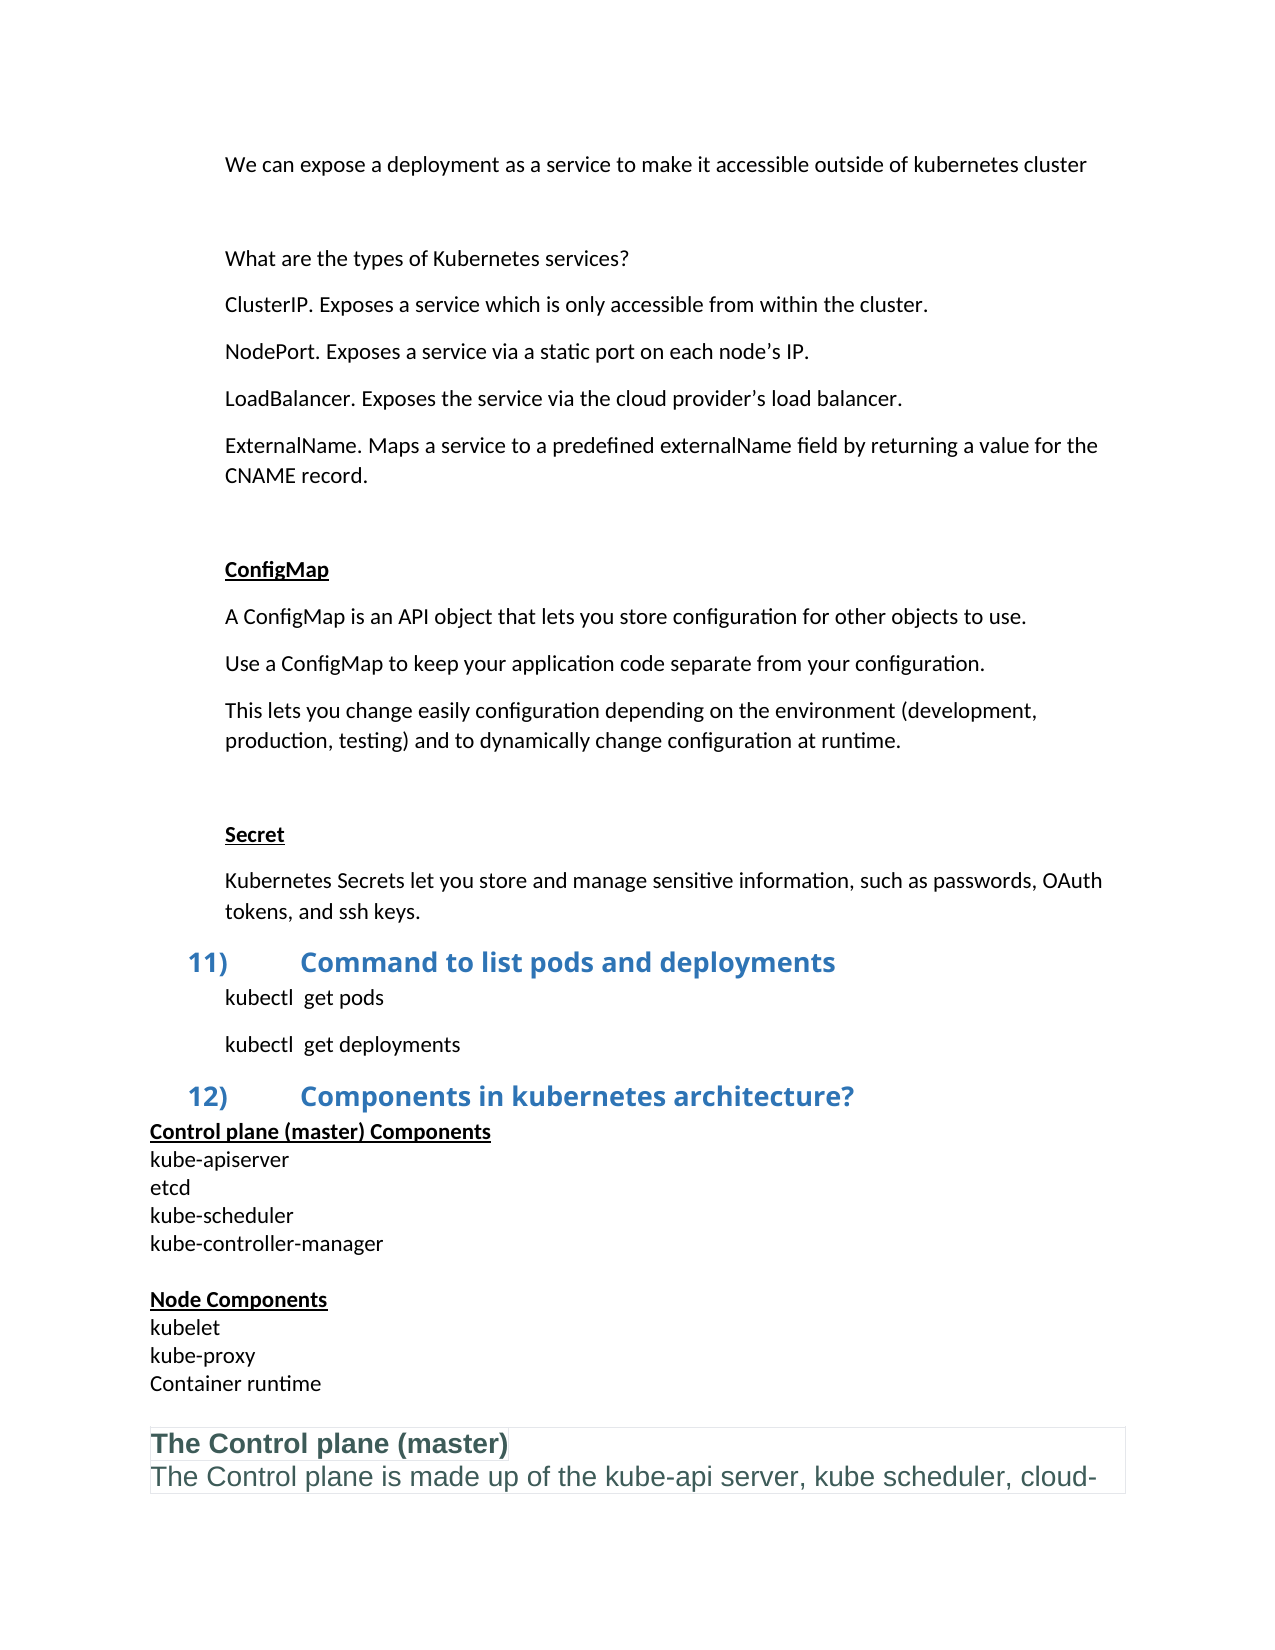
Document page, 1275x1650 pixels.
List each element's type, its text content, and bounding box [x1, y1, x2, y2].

text A ConfigMap is an API object that lets you store configuration for other objects to use. [225, 602, 1125, 630]
text kubectl get pods [225, 983, 1125, 1012]
text kube-scheduler [150, 1201, 1125, 1229]
text LoadBalancer. Exposes the service via the cloud provider’s load balancer. [225, 384, 1125, 412]
text kubelet [150, 1313, 1125, 1341]
text Kubernetes Secrets let you store and manage sensitive information, such as passwords, OAuth tokens, and ssh keys. [225, 867, 1125, 925]
text kube-apiserver [150, 1145, 1125, 1173]
text Secret [225, 820, 1125, 848]
text Control plane (master) Components [150, 1117, 1125, 1145]
text Use a ConfigMap to keep your application code separate from your configuration. [225, 649, 1125, 677]
text ExternalName. Maps a service to a predefined externalName field by returning a value for the CNAME record. [225, 431, 1125, 489]
text Node Components [150, 1285, 1125, 1313]
text Container runtime [150, 1369, 1125, 1397]
subtitle Components in kubernetes architecture? [187, 1077, 1125, 1114]
text kube-proxy [150, 1341, 1125, 1369]
text NodePort. Exposes a service via a static port on each node’s IP. [225, 337, 1125, 366]
text kube-controller-manager [150, 1229, 1125, 1257]
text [151, 1428, 1125, 1493]
text This lets you change easily configuration depending on the environment (development, production, testing) and to dynamically change configuration at runtime. [225, 696, 1125, 754]
subtitle Command to list pods and deployments [187, 944, 1125, 981]
text kubectl get deployments [225, 1030, 1125, 1058]
text ClusterIP. Exposes a service which is only accessible from within the cluster. [225, 291, 1125, 319]
text We can expose a deployment as a service to make it accessible outside of kubernetes cluster [225, 150, 1125, 178]
text ConfigMap [225, 555, 1125, 583]
text What are the types of Kubernetes services? [225, 244, 1125, 272]
text etcd [150, 1173, 1125, 1201]
